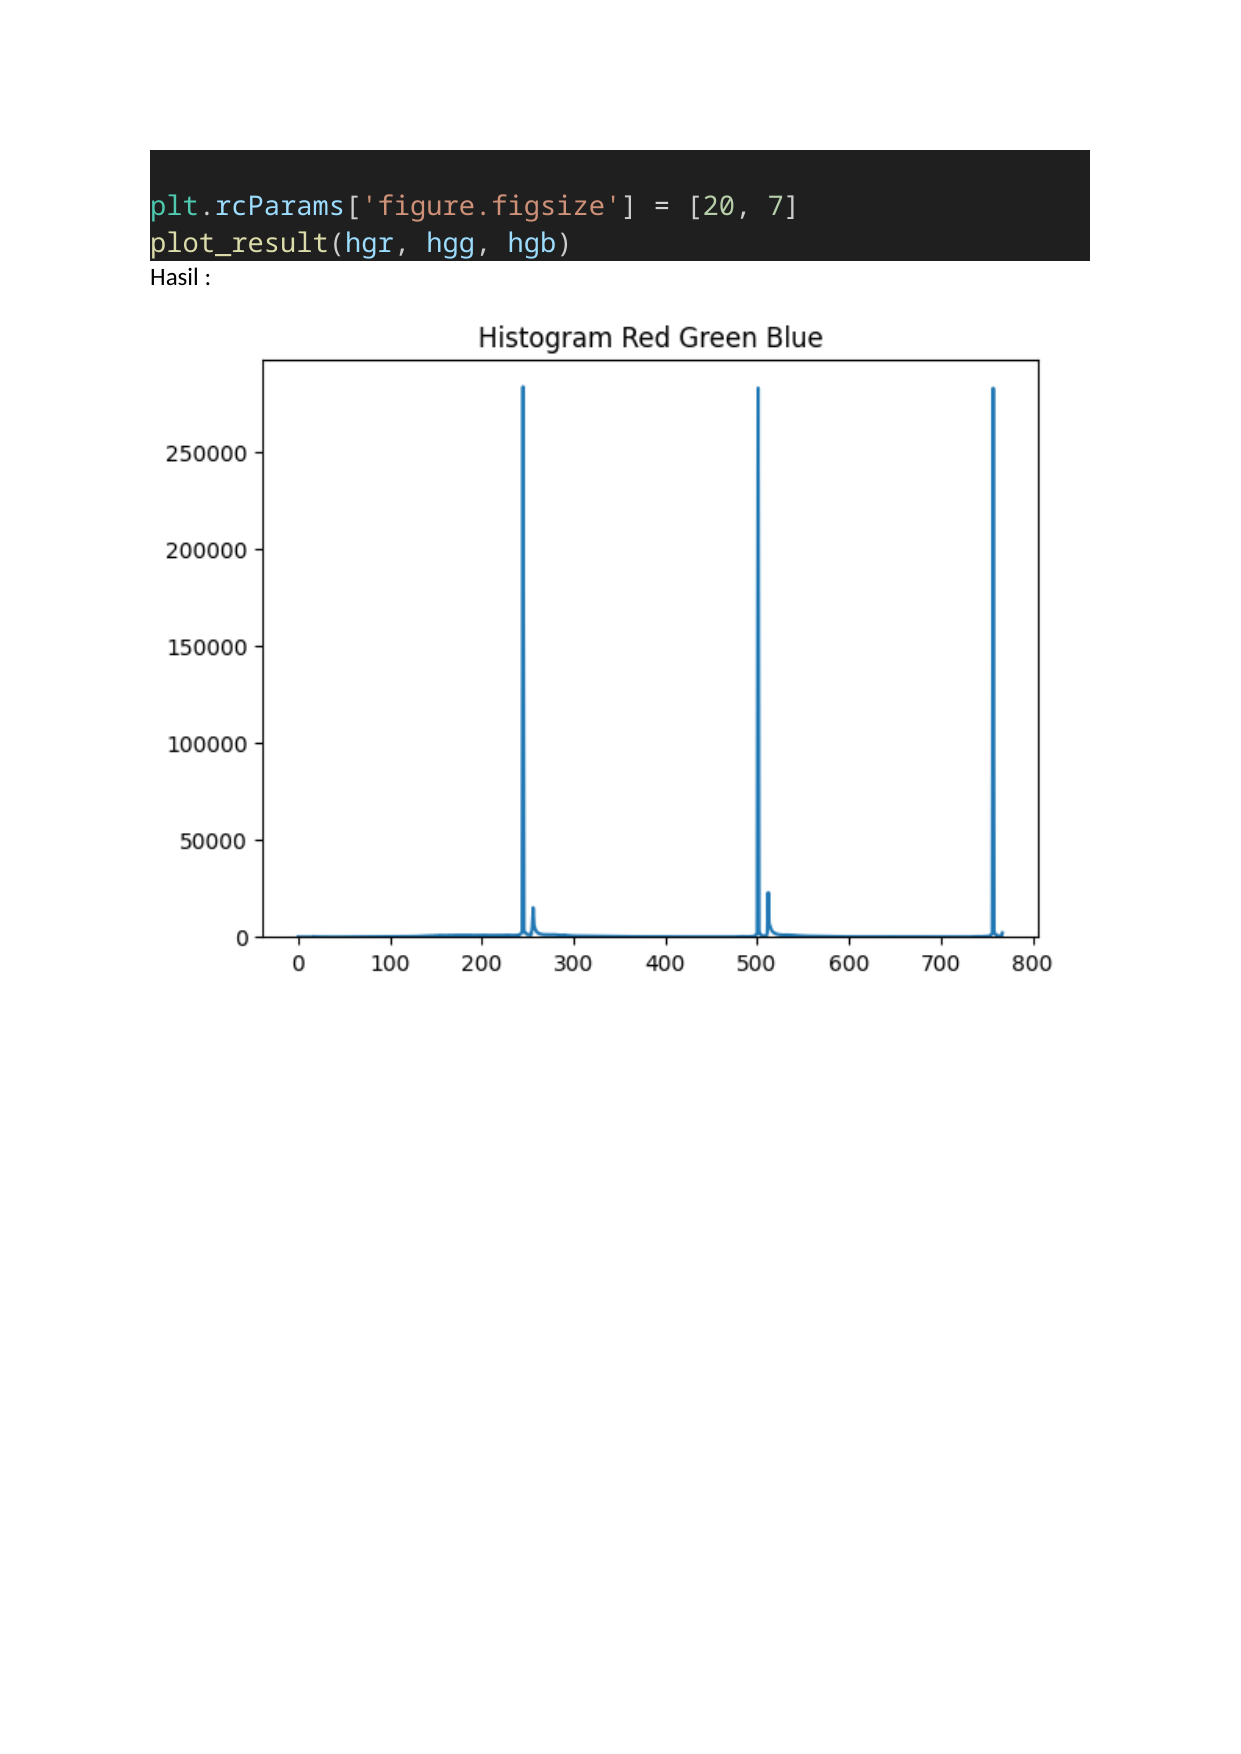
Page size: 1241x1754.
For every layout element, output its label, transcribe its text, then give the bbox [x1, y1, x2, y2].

text plot_result(hgr, hgg, hgb) [150, 224, 1090, 261]
text plt.rcParams['figure.figsize'] = [20, 7] [150, 187, 1090, 224]
picture [150, 310, 1068, 990]
text Hasil : [150, 261, 1090, 291]
